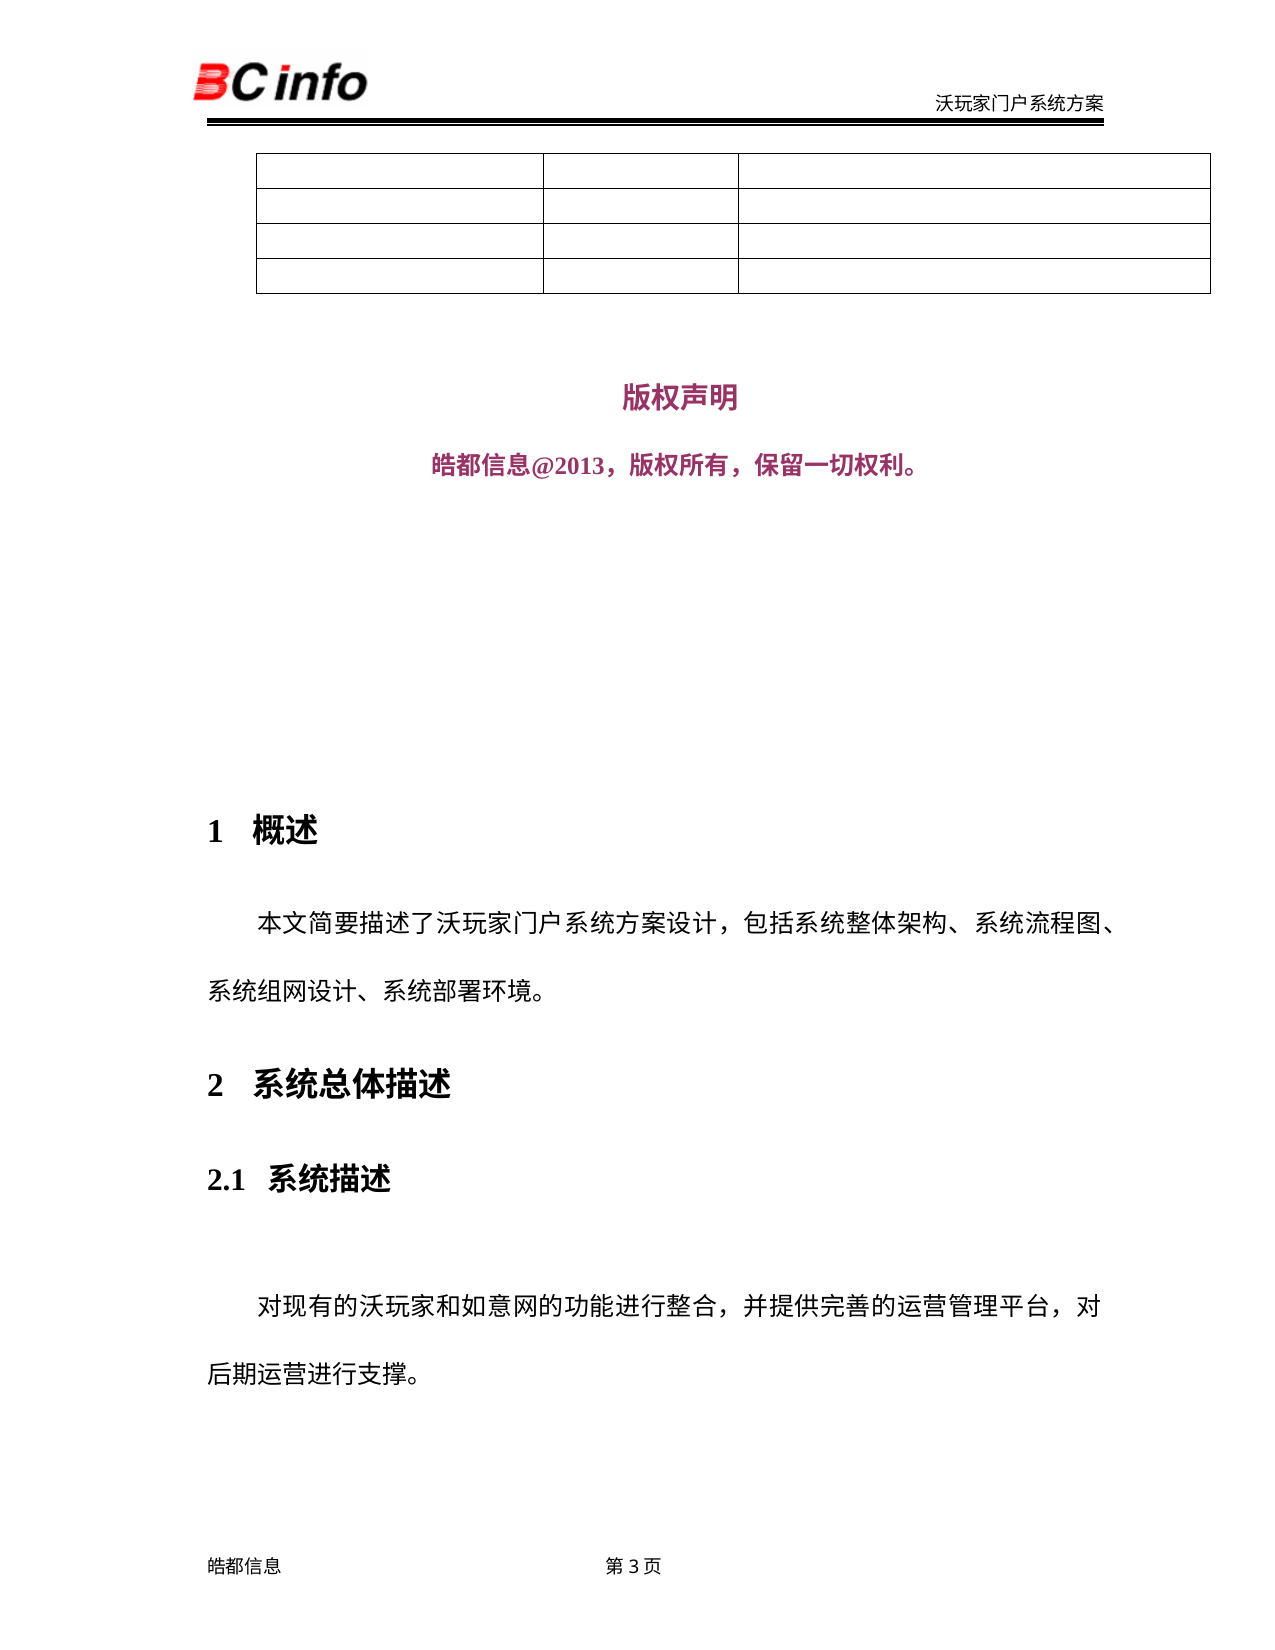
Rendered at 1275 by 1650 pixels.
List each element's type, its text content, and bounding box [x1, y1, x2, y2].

table_cell [544, 224, 738, 258]
subtitle 系统总体描述 [207, 1048, 1104, 1116]
table_cell [739, 154, 1210, 188]
picture [192, 48, 370, 107]
text 版权声明 [207, 362, 1104, 430]
table_cell [257, 154, 543, 188]
table_cell [257, 224, 543, 258]
table_cell [544, 154, 738, 188]
table_cell [544, 259, 738, 293]
subtitle 概述 [207, 794, 1104, 862]
table_cell [739, 259, 1210, 293]
text 对现有的沃玩家和如意网的功能进行整合，并提供完善的运营管理平台，对后期运营进行支撑。 [207, 1271, 1104, 1407]
table_cell [257, 189, 543, 223]
table_cell [544, 189, 738, 223]
table_cell [257, 259, 543, 293]
table_cell [739, 224, 1210, 258]
text 本文简要描述了沃玩家门户系统方案设计，包括系统整体架构、系统流程图、系统组网设计、系统部署环境。 [207, 887, 1104, 1023]
text 皓都信息@2013，版权所有，保留一切权利。 [207, 430, 1104, 498]
subtitle 系统描述 [207, 1143, 1104, 1211]
table_cell [739, 189, 1210, 223]
